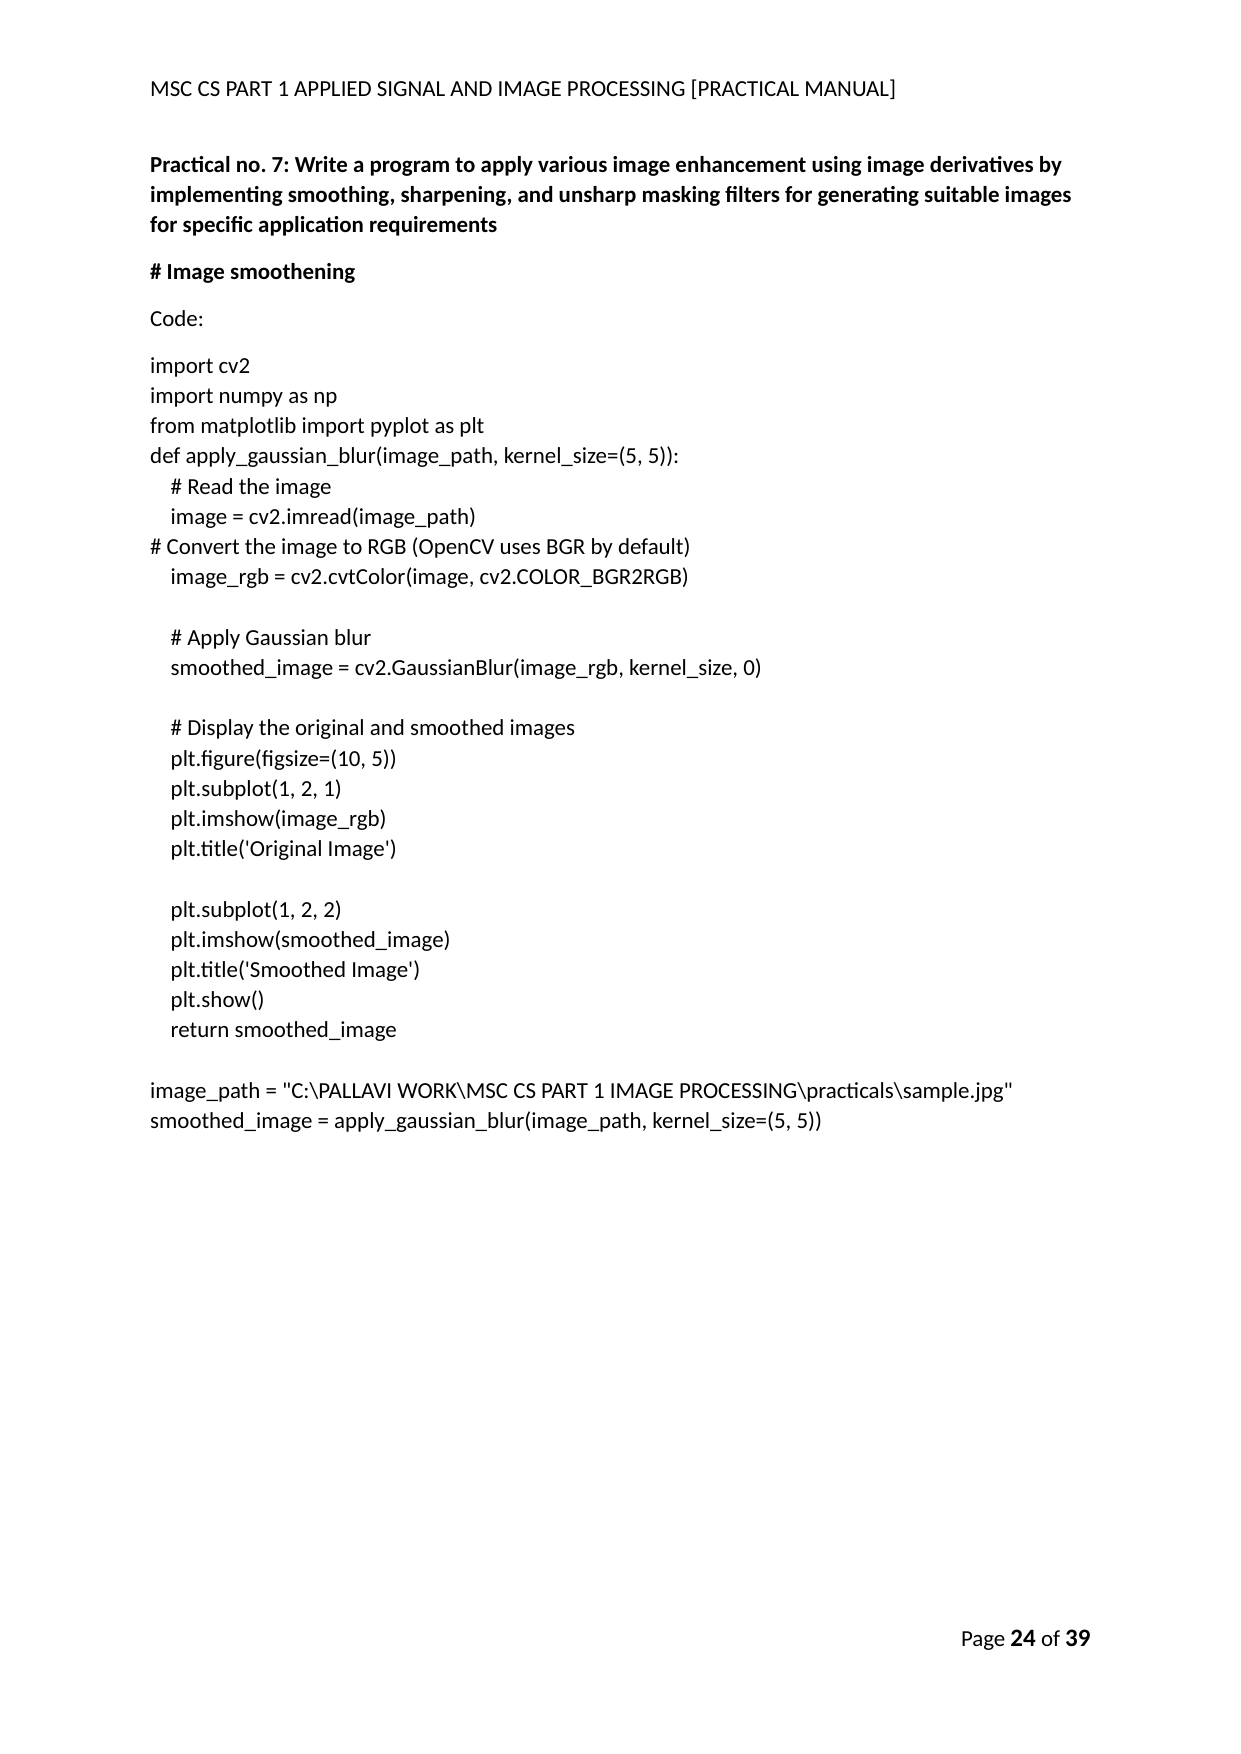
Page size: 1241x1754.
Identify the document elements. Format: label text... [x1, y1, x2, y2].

text from matplotlib import pyplot as plt [150, 411, 1090, 439]
text image_path = "C:\PALLAVI WORK\MSC CS PART 1 IMAGE PROCESSING\practicals\sample.jpg" [150, 1076, 1090, 1104]
text import numpy as np [150, 381, 1090, 409]
text smoothed_image = cv2.GaussianBlur(image_rgb, kernel_size, 0) [150, 653, 1090, 681]
text return smoothed_image [150, 1016, 1090, 1044]
text import cv2 [150, 351, 1090, 379]
text plt.show() [150, 985, 1090, 1013]
text plt.title('Original Image') [150, 834, 1090, 862]
text Code: [150, 304, 1090, 332]
text plt.title('Smoothed Image') [150, 955, 1090, 983]
text # Image smoothening [150, 257, 1090, 285]
text plt.imshow(smoothed_image) [150, 925, 1090, 953]
text image = cv2.imread(image_path) [150, 502, 1090, 530]
text # Display the original and smoothed images [150, 713, 1090, 742]
text smoothed_image = apply_gaussian_blur(image_path, kernel_size=(5, 5)) [150, 1106, 1090, 1134]
text image_rgb = cv2.cvtColor(image, cv2.COLOR_BGR2RGB) [150, 562, 1090, 591]
text # Convert the image to RGB (OpenCV uses BGR by default) [150, 532, 1090, 560]
text plt.subplot(1, 2, 2) [150, 895, 1090, 923]
text plt.subplot(1, 2, 1) [150, 774, 1090, 802]
text def apply_gaussian_blur(image_path, kernel_size=(5, 5)): [150, 442, 1090, 470]
text # Apply Gaussian blur [150, 623, 1090, 651]
text plt.figure(figsize=(10, 5)) [150, 744, 1090, 772]
text Practical no. 7: Write a program to apply various image enhancement using image derivatives by implementing smoothing, sharpening, and unsharp masking filters for generating suitable images for specific application requirements [150, 150, 1090, 238]
text # Read the image [150, 472, 1090, 500]
text plt.imshow(image_rgb) [150, 804, 1090, 832]
